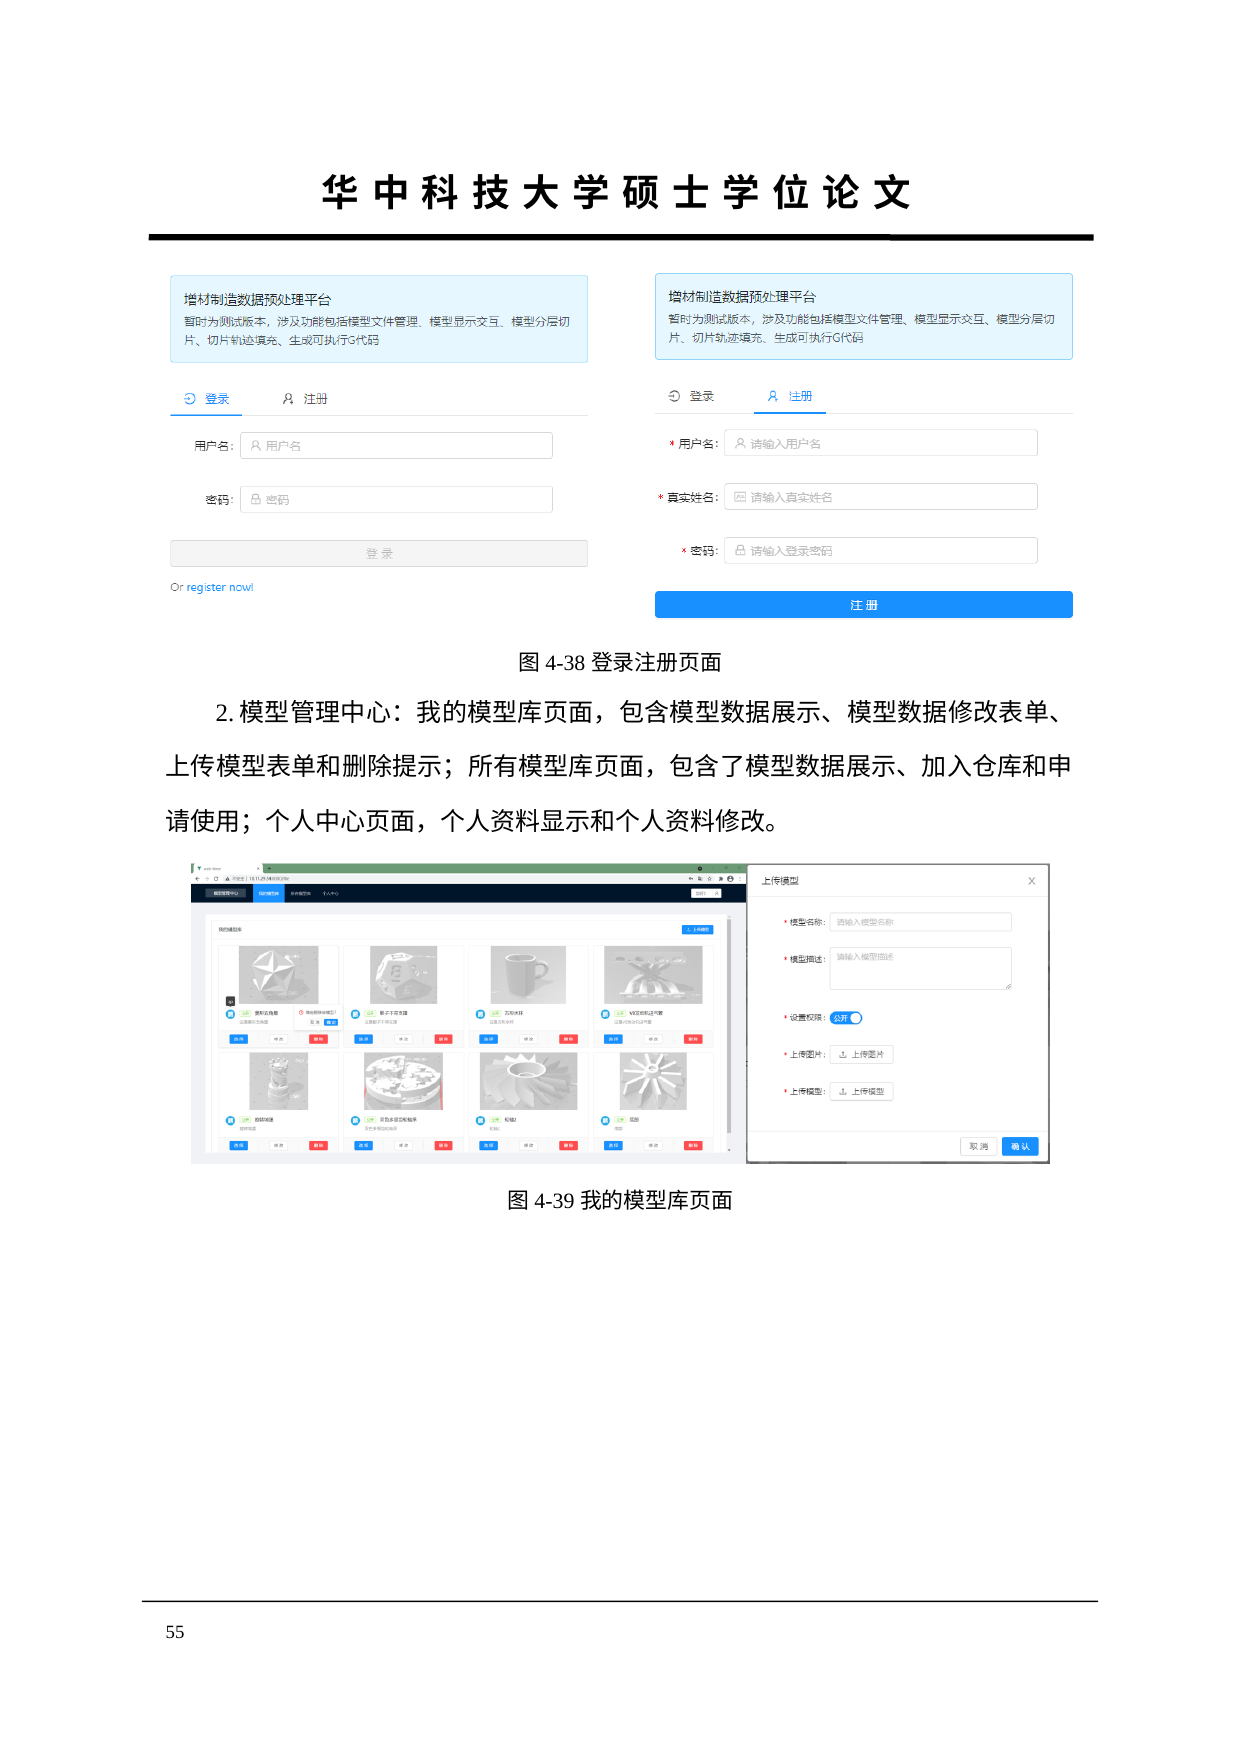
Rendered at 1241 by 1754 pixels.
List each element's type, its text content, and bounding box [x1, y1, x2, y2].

list 模型管理中心：我的模型库页面，包含模型数据展示、模型数据修改表单、上传模型表单和删除提示；所有模型库页面，包含了模型数据展示、加入仓库和申请使用；个人中心页面，个人资料显示和个人资料修改。 [165, 692, 1075, 837]
picture [187, 855, 1053, 1169]
picture [165, 265, 1081, 631]
